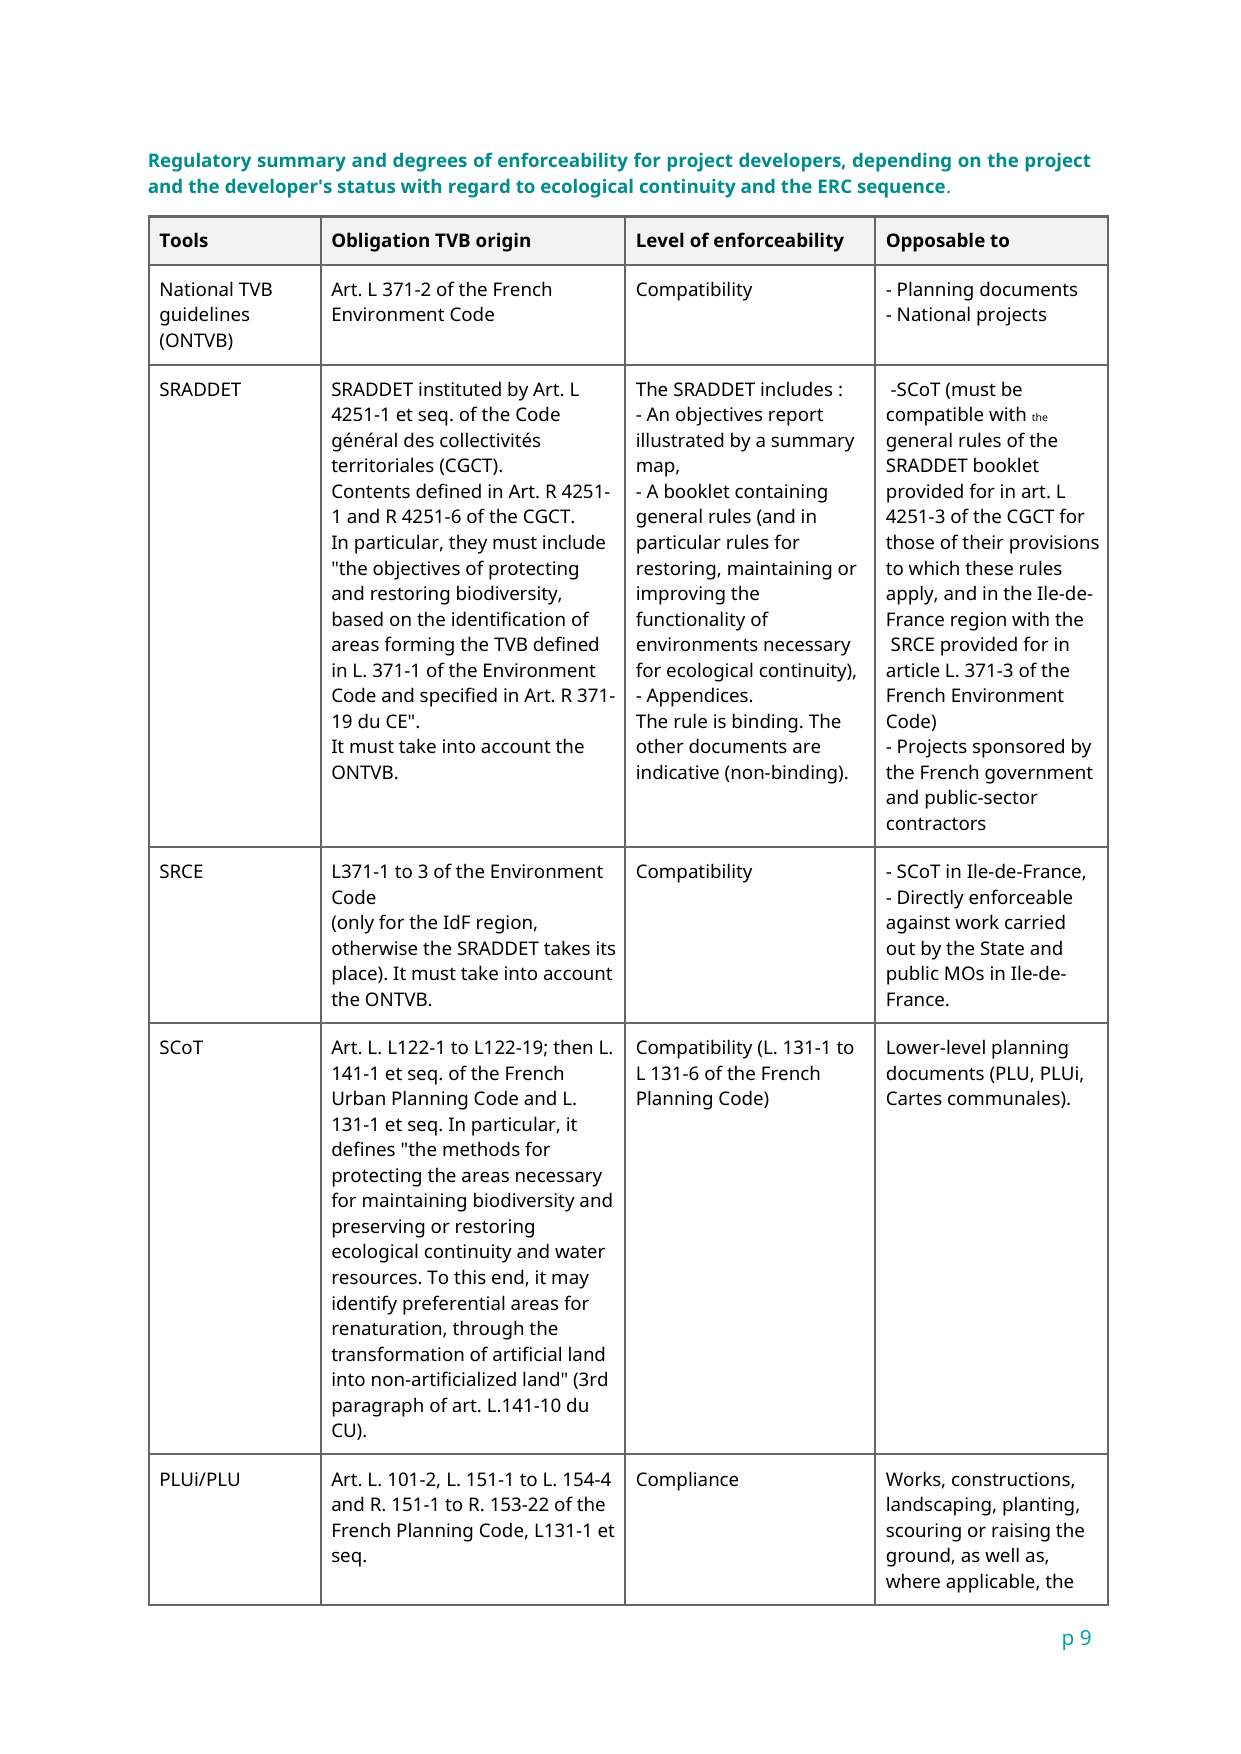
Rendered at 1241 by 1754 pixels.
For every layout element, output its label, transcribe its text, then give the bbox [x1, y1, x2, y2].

table_header Obligation TVB origin [322, 218, 624, 264]
table_cell Compatibility [626, 266, 874, 364]
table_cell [322, 1455, 624, 1604]
text Regulatory summary and degrees of enforceability for project developers, depending on the project and the developer's status with regard to ecological continuity and the ERC sequence. [148, 148, 1092, 199]
table_cell National TVB guidelines (ONTVB) [150, 266, 320, 364]
table_cell Lower-level planning documents (PLU, PLUi, Cartes communales). [876, 1024, 1107, 1453]
table_cell - Planning documents - National projects [876, 266, 1107, 364]
table_header Tools [150, 218, 320, 264]
table_header Level of enforceability [626, 218, 874, 264]
table_header Opposable to [876, 218, 1107, 264]
table_cell - SCoT in Ile-de-France, - Directly enforceable against work carried out by the State and public MOs in Ile-de-France. [876, 848, 1107, 1022]
table_cell PLUi/PLU [150, 1455, 320, 1604]
table_cell Art. L. L122-1 to L122-19; then L. 141-1 et seq. of the French Urban Planning Code and L. 131-1 et seq. In particular, it defines "the methods for protecting the areas necessary for maintaining biodiversity and preserving or restoring ecological continuity and water resources. To this end, it may identify preferential areas for renaturation, through the transformation of artificial land into non-artificialized land" (3rd paragraph of art. L.141-10 du CU). [322, 1024, 624, 1453]
table_cell Compatibility [626, 848, 874, 1022]
table_cell SRCE [150, 848, 320, 1022]
table_cell SRADDET [150, 366, 320, 846]
table_cell The SRADDET includes : - An objectives report illustrated by a summary map, - A booklet containing general rules (and in particular rules for restoring, maintaining or improving the functionality of environments necessary for ecological continuity), - Appendices. The rule is binding. The other documents are indicative (non-binding). [626, 366, 874, 846]
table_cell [876, 1455, 1107, 1604]
table_cell Art. L 371-2 of the French Environment Code [322, 266, 624, 364]
table_cell Compatibility (L. 131-1 to L 131-6 of the French Planning Code) [626, 1024, 874, 1453]
table_cell -SCoT (must be compatible with the general rules of the SRADDET booklet provided for in art. L 4251-3 of the CGCT for those of their provisions to which these rules apply, and in the Ile-de-France region with the SRCE provided for in article L. 371-3 of the French Environment Code) - Projects sponsored by the French government and public-sector contractors [876, 366, 1107, 846]
table_cell Compliance [626, 1455, 874, 1604]
table_cell SCoT [150, 1024, 320, 1453]
table_cell L371-1 to 3 of the Environment Code (only for the IdF region, otherwise the SRADDET takes its place). It must take into account the ONTVB. [322, 848, 624, 1022]
table_cell SRADDET instituted by Art. L 4251-1 et seq. of the Code général des collectivités territoriales (CGCT). Contents defined in Art. R 4251-1 and R 4251-6 of the CGCT. In particular, they must include "the objectives of protecting and restoring biodiversity, based on the identification of areas forming the TVB defined in L. 371-1 of the Environment Code and specified in Art. R 371-19 du CE". It must take into account the ONTVB. [322, 366, 624, 846]
